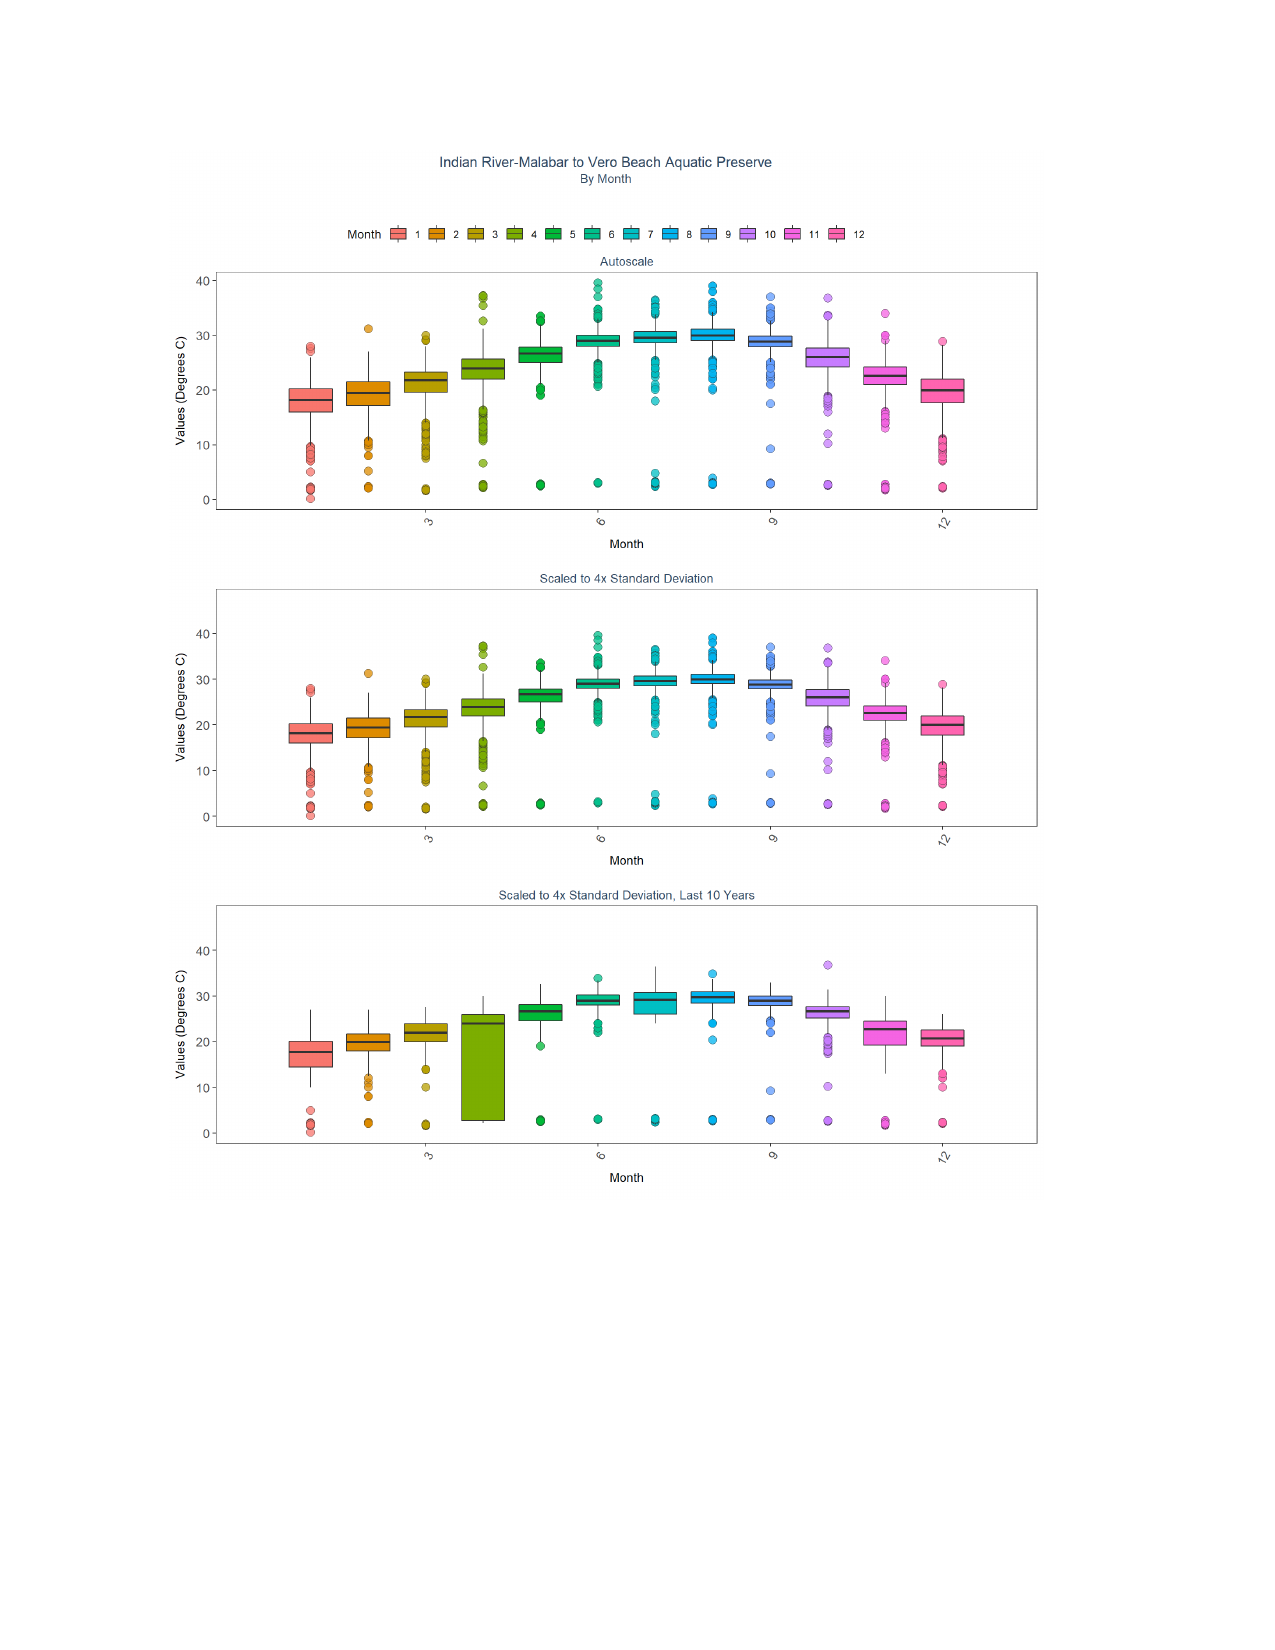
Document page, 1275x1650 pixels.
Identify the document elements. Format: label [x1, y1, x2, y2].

picture [168, 150, 1044, 1200]
